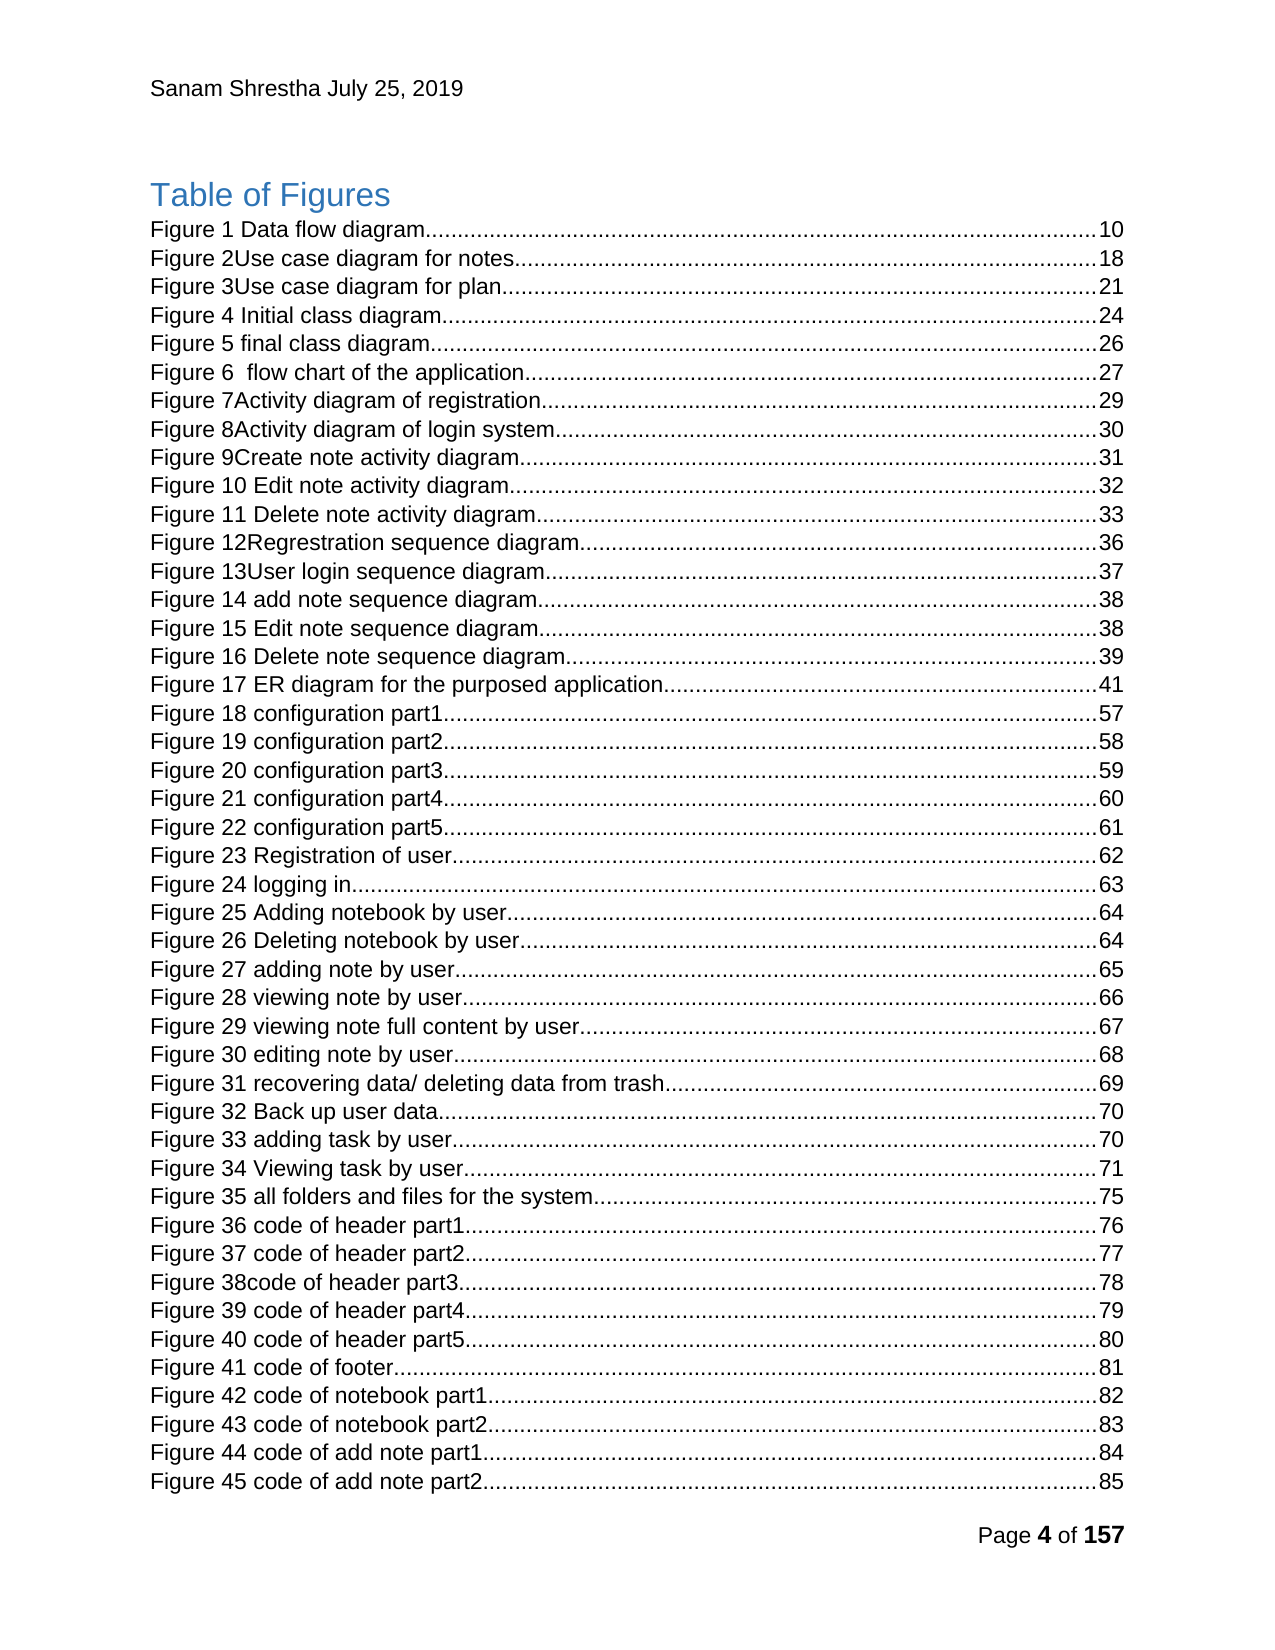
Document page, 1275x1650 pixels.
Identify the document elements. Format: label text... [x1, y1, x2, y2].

text Figure 2Use case diagram for notes 18 [150, 245, 1125, 271]
text Figure 37 code of header part2 77 [150, 1240, 1125, 1267]
text Figure 18 configuration part1 57 [150, 700, 1125, 726]
text Figure 11 Delete note activity diagram 33 [150, 501, 1125, 527]
text Figure 10 Edit note activity diagram 32 [150, 472, 1125, 499]
text Figure 31 recovering data/ deleting data from trash 69 [150, 1069, 1125, 1096]
text Figure 15 Edit note sequence diagram 38 [150, 614, 1125, 641]
subtitle Table of Figures [150, 175, 1125, 213]
text Figure 44 code of add note part1 84 [150, 1439, 1125, 1466]
text Figure 29 viewing note full content by user 67 [150, 1013, 1125, 1039]
text Figure 23 Registration of user 62 [150, 842, 1125, 868]
text Figure 20 configuration part3 59 [150, 757, 1125, 783]
text Figure 17 ER diagram for the purposed application 41 [150, 671, 1125, 698]
text Figure 5 final class diagram 26 [150, 330, 1125, 357]
text Figure 43 code of notebook part2 83 [150, 1411, 1125, 1437]
text Figure 21 configuration part4 60 [150, 785, 1125, 812]
text Figure 33 adding task by user 70 [150, 1126, 1125, 1153]
text Figure 39 code of header part4 79 [150, 1297, 1125, 1323]
text Figure 22 configuration part5 61 [150, 814, 1125, 840]
text Figure 35 all folders and files for the system 75 [150, 1183, 1125, 1210]
text Figure 27 adding note by user 65 [150, 956, 1125, 982]
text Figure 26 Deleting notebook by user 64 [150, 927, 1125, 954]
text Figure 28 viewing note by user 66 [150, 984, 1125, 1011]
text Figure 32 Back up user data. 70 [150, 1098, 1125, 1124]
text Figure 45 code of add note part2 85 [150, 1468, 1125, 1494]
text Figure 8Activity diagram of login system 30 [150, 416, 1125, 442]
text Figure 9Create note activity diagram 31 [150, 444, 1125, 470]
text Figure 7Activity diagram of registration 29 [150, 387, 1125, 413]
text Figure 36 code of header part1 76 [150, 1212, 1125, 1238]
text Figure 19 configuration part2 58 [150, 728, 1125, 755]
text Figure 42 code of notebook part1 82 [150, 1382, 1125, 1409]
text Figure 16 Delete note sequence diagram 39 [150, 643, 1125, 669]
text Figure 6 flow chart of the application 27 [150, 359, 1125, 385]
text Figure 41 code of footer 81 [150, 1354, 1125, 1380]
text Figure 14 add note sequence diagram 38 [150, 586, 1125, 612]
text Figure 12Regrestration sequence diagram 36 [150, 529, 1125, 556]
text Figure 38code of header part3 78 [150, 1269, 1125, 1295]
text Figure 1 Data flow diagram 10 [150, 216, 1125, 243]
text Figure 3Use case diagram for plan 21 [150, 273, 1125, 300]
text Figure 25 Adding notebook by user 64 [150, 899, 1125, 925]
text Figure 40 code of header part5 80 [150, 1326, 1125, 1352]
text Figure 13User login sequence diagram 37 [150, 558, 1125, 584]
text Figure 24 logging in 63 [150, 871, 1125, 897]
text Figure 34 Viewing task by user 71 [150, 1155, 1125, 1181]
text Figure 4 Initial class diagram 24 [150, 302, 1125, 328]
text Figure 30 editing note by user 68 [150, 1041, 1125, 1067]
